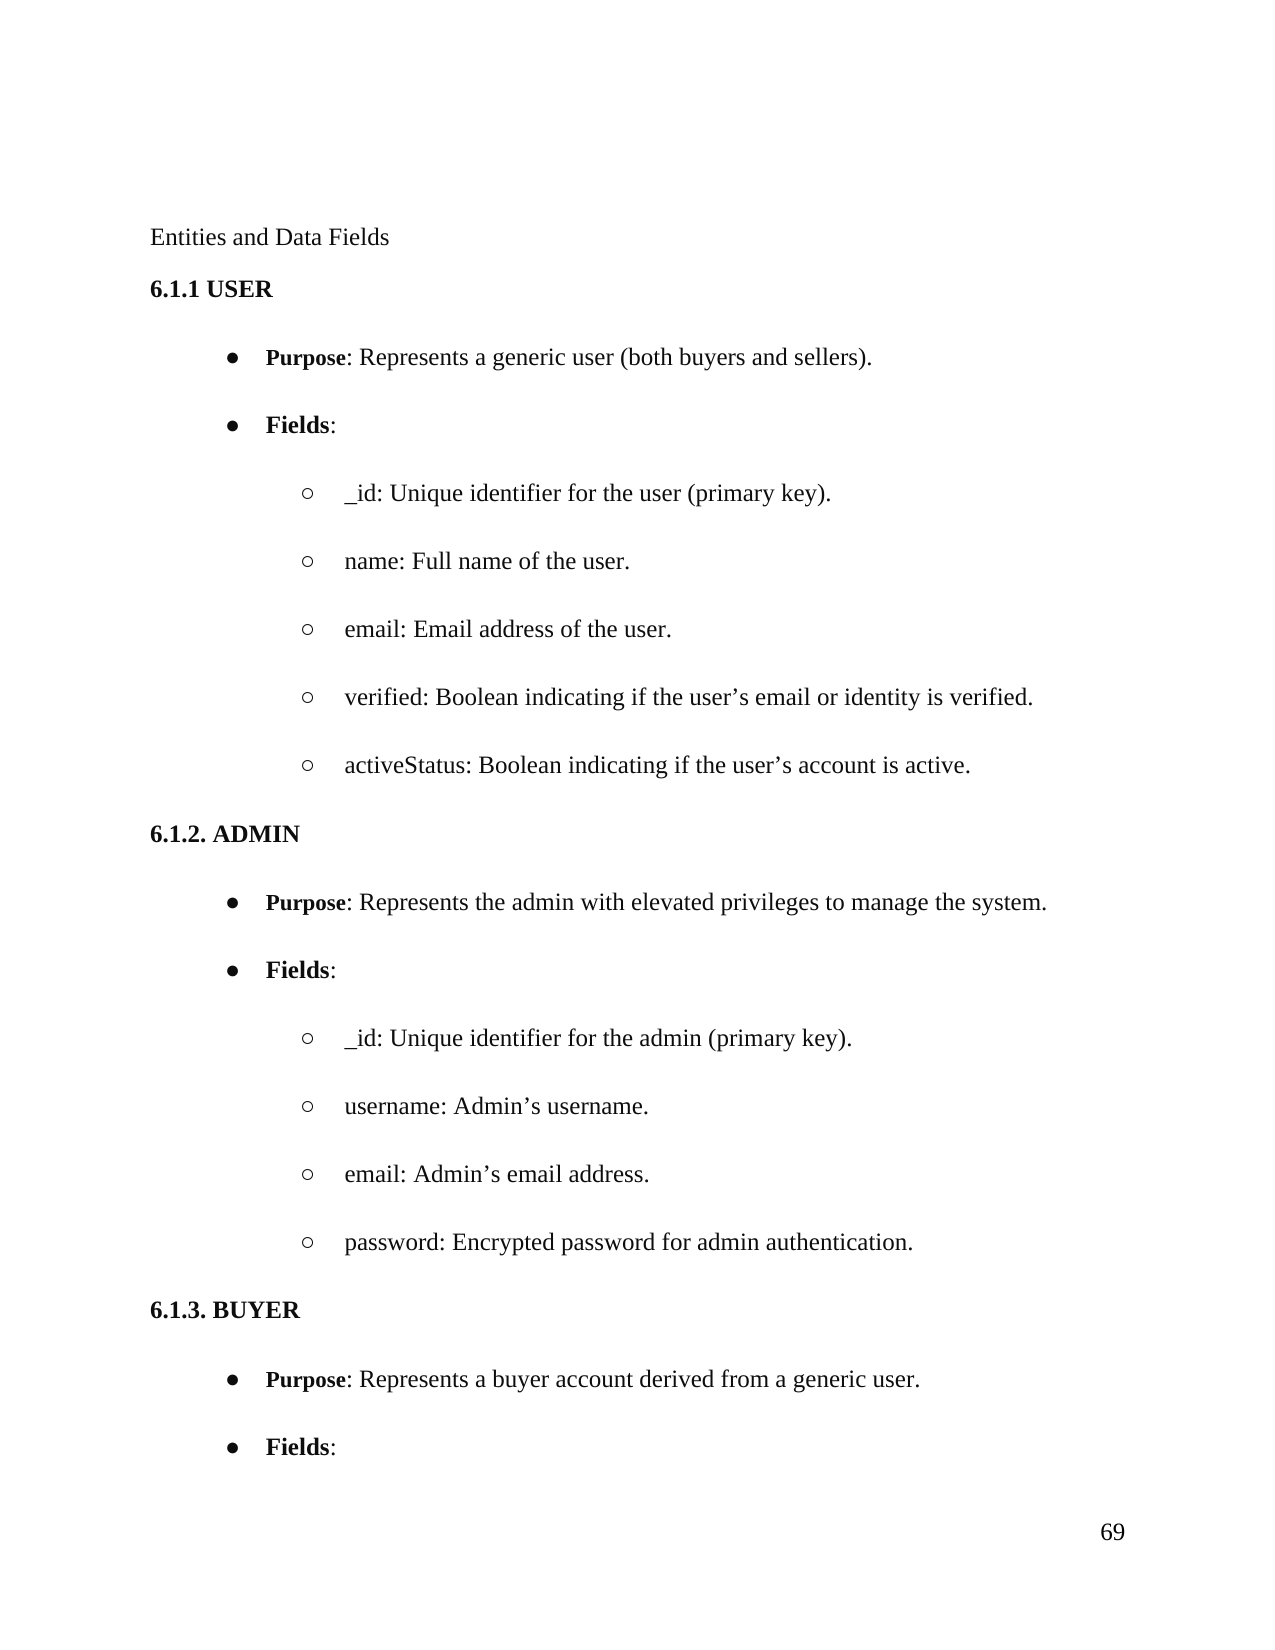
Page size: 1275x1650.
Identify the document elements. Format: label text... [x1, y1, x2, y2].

text ○ email: Email address of the user. [300, 614, 1125, 643]
text ● Fields: [225, 955, 1125, 984]
text ○ username: Admin’s username. [300, 1091, 1125, 1120]
text ● Purpose: Represents the admin with elevated privileges to manage the system. [225, 887, 1125, 916]
text ○ verified: Boolean indicating if the user’s email or identity is verified. [300, 682, 1125, 711]
text ● Fields: [225, 410, 1125, 439]
text ○ password: Encrypted password for admin authentication. [300, 1227, 1125, 1256]
text Entities and Data Fields [150, 222, 1125, 251]
text ○ name: Full name of the user. [300, 546, 1125, 575]
text 6.1.3. BUYER [150, 1296, 1125, 1324]
text 6.1.1 USER [150, 274, 1125, 302]
text ○ _id: Unique identifier for the user (primary key). [300, 478, 1125, 507]
text ○ email: Admin’s email address. [300, 1159, 1125, 1188]
text ● Purpose: Represents a buyer account derived from a generic user. [225, 1364, 1125, 1392]
text ○ _id: Unique identifier for the admin (primary key). [300, 1023, 1125, 1052]
text ● Purpose: Represents a generic user (both buyers and sellers). [225, 342, 1125, 371]
text ● Fields: [225, 1432, 1125, 1461]
text 6.1.2. ADMIN [150, 819, 1125, 847]
text ○ activeStatus: Boolean indicating if the user’s account is active. [300, 751, 1125, 779]
